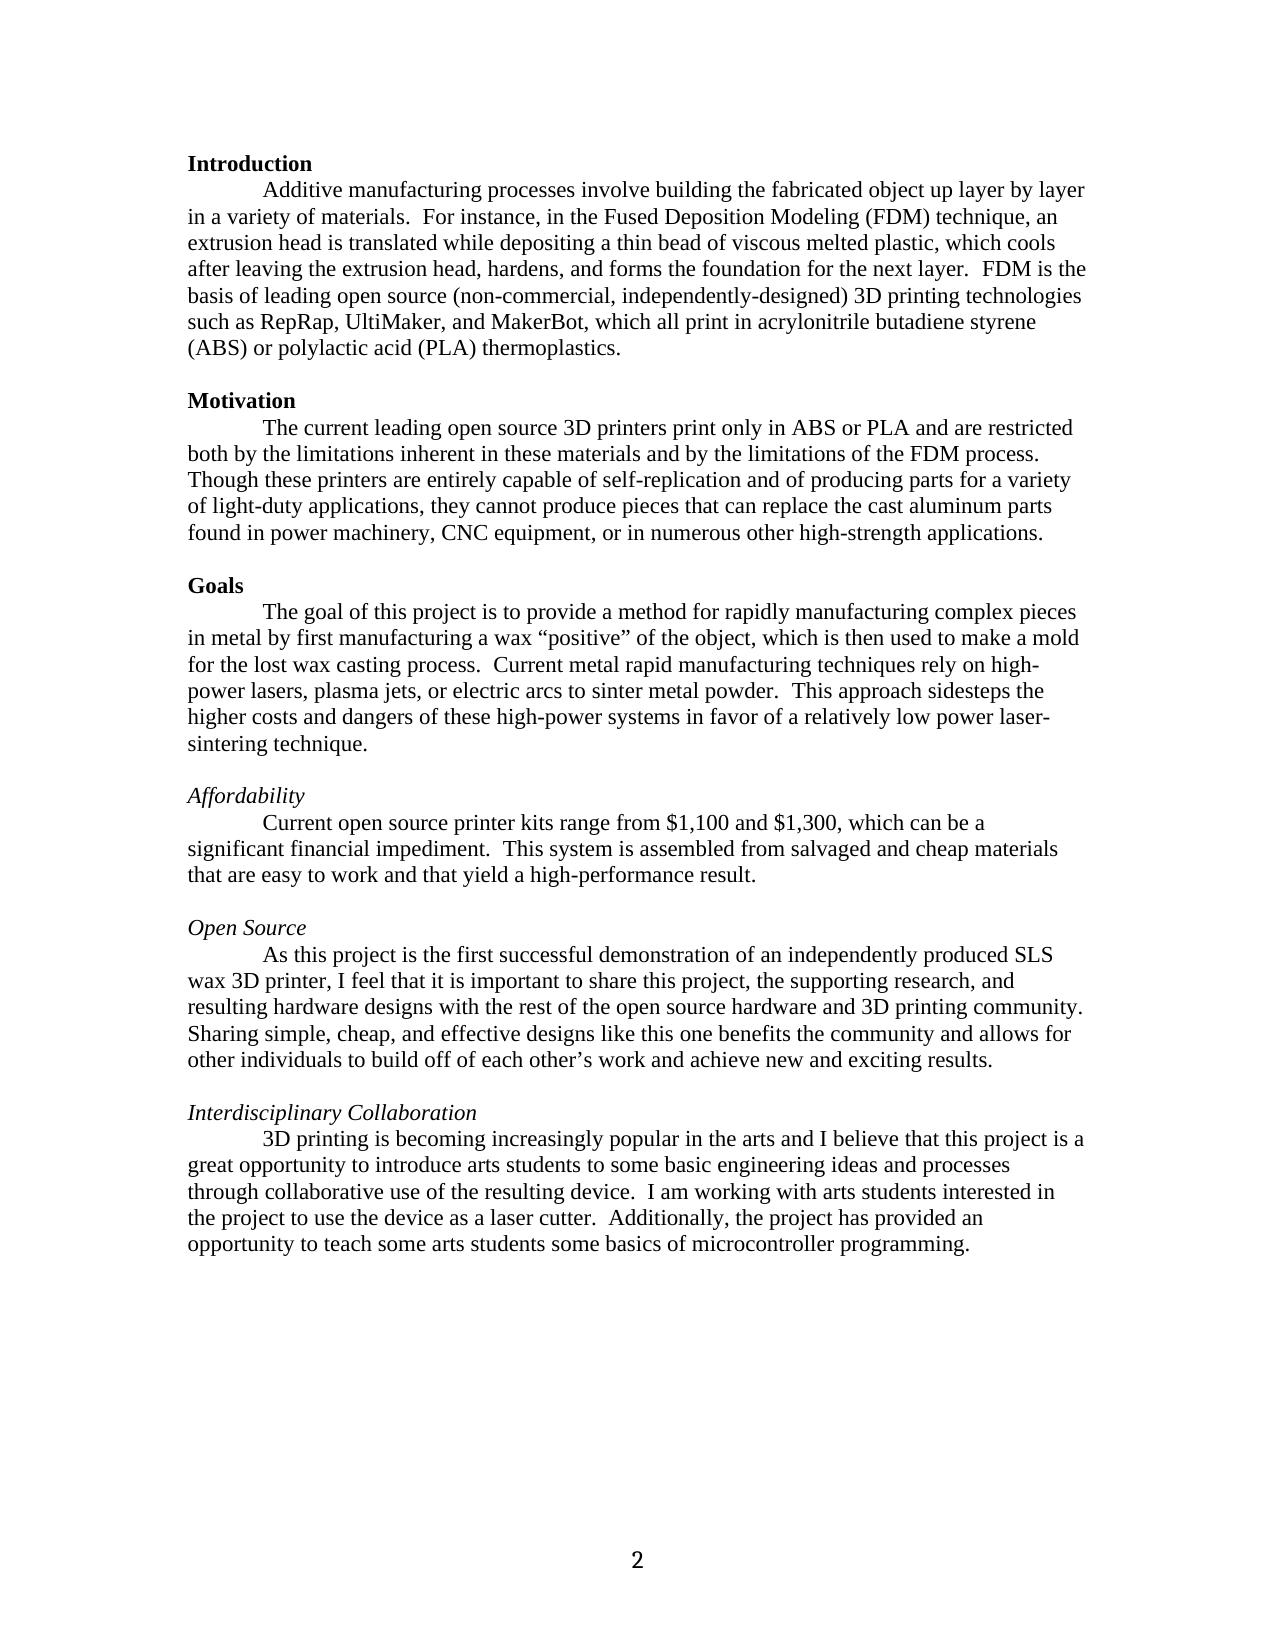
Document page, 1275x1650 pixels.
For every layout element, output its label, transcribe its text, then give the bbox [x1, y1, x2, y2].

text Introduction [187, 150, 1087, 176]
text Interdisciplinary Collaboration [187, 1099, 1087, 1125]
text 3D printing is becoming increasingly popular in the arts and I believe that this project is a great opportunity to introduce arts students to some basic engineering ideas and processes through collaborative use of the resulting device. I am working with arts students interested in the project to use the device as a laser cutter. Additionally, the project has provided an opportunity to teach some arts students some basics of microcontroller programming. [187, 1125, 1087, 1257]
text Motivation The current leading open source 3D printers print only in ABS or PLA and are restricted both by the limitations inherent in these materials and by the limitations of the FDM process. Though these printers are entirely capable of self-replication and of producing parts for a variety of light-duty applications, they cannot produce pieces that can replace the cast aluminum parts found in power machinery, CNC equipment, or in numerous other high-strength applications. [187, 387, 1087, 545]
text Goals [187, 572, 1087, 598]
text Open Source [187, 914, 1087, 941]
text Current open source printer kits range from $1,100 and $1,300, which can be a significant financial impediment. This system is assembled from salvaged and cheap materials that are easy to work and that yield a high-performance result. [187, 809, 1087, 888]
text As this project is the first successful demonstration of an independently produced SLS wax 3D printer, I feel that it is important to share this project, the supporting research, and resulting hardware designs with the rest of the open source hardware and 3D printing community. Sharing simple, cheap, and effective designs like this one benefits the community and allows for other individuals to build off of each other’s work and achieve new and exciting results. [187, 941, 1087, 1072]
text Additive manufacturing processes involve building the fabricated object up layer by layer in a variety of materials. For instance, in the Fused Deposition Modeling (FDM) technique, an extrusion head is translated while depositing a thin bead of viscous melted plastic, which cools after leaving the extrusion head, hardens, and forms the foundation for the next layer. FDM is the basis of leading open source (non-commercial, independently-designed) 3D printing technologies such as RepRap, UltiMaker, and MakerBot, which all print in acrylonitrile butadiene styrene (ABS) or polylactic acid (PLA) thermoplastics. [187, 176, 1087, 361]
text The goal of this project is to provide a method for rapidly manufacturing complex pieces in metal by first manufacturing a wax “positive” of the object, which is then used to make a mold for the lost wax casting process. Current metal rapid manufacturing techniques rely on high-power lasers, plasma jets, or electric arcs to sinter metal powder. This approach sidesteps the higher costs and dangers of these high-power systems in favor of a relatively low power laser-sintering technique. [187, 598, 1087, 756]
text Affordability [187, 782, 1087, 809]
